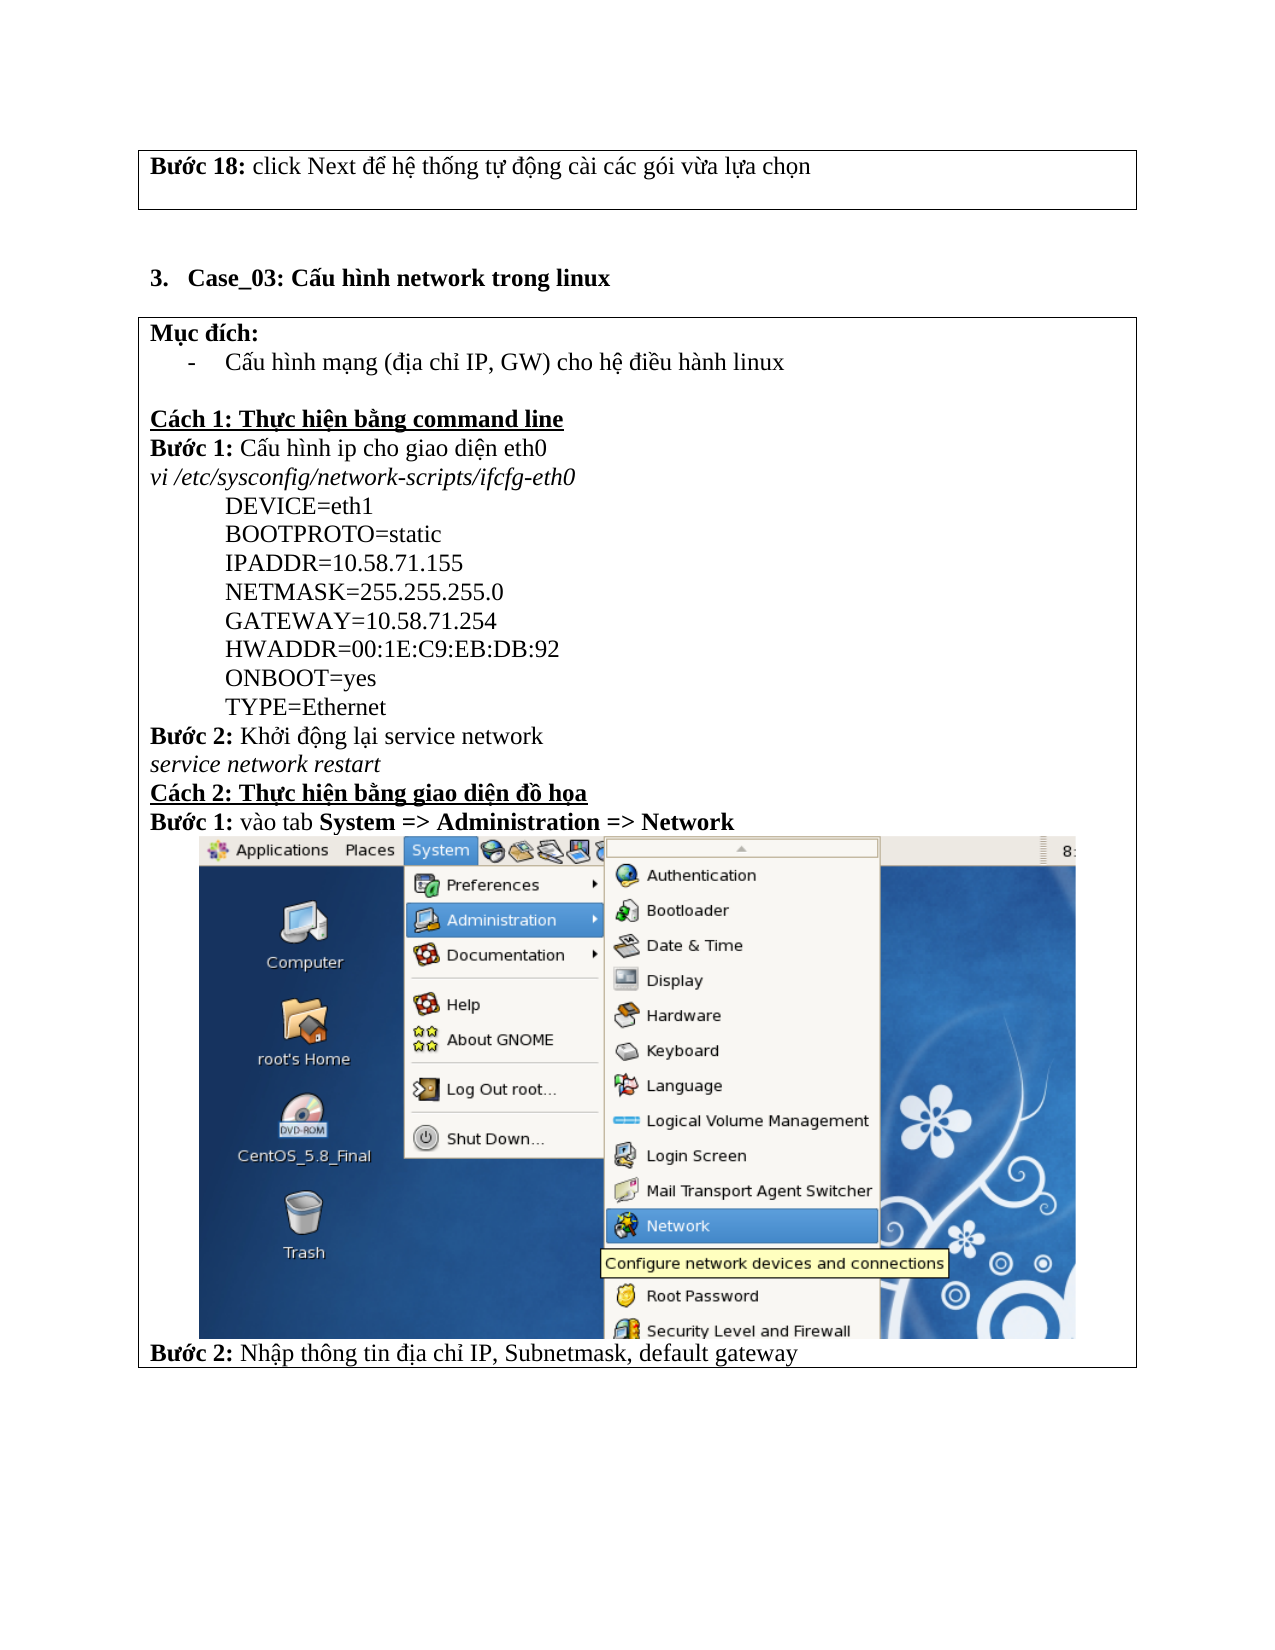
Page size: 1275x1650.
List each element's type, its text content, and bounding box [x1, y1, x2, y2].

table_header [139, 318, 1136, 1367]
list Case_03: Cấu hình network trong linux [150, 263, 1125, 292]
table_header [139, 151, 1136, 208]
picture [199, 835, 1076, 1339]
